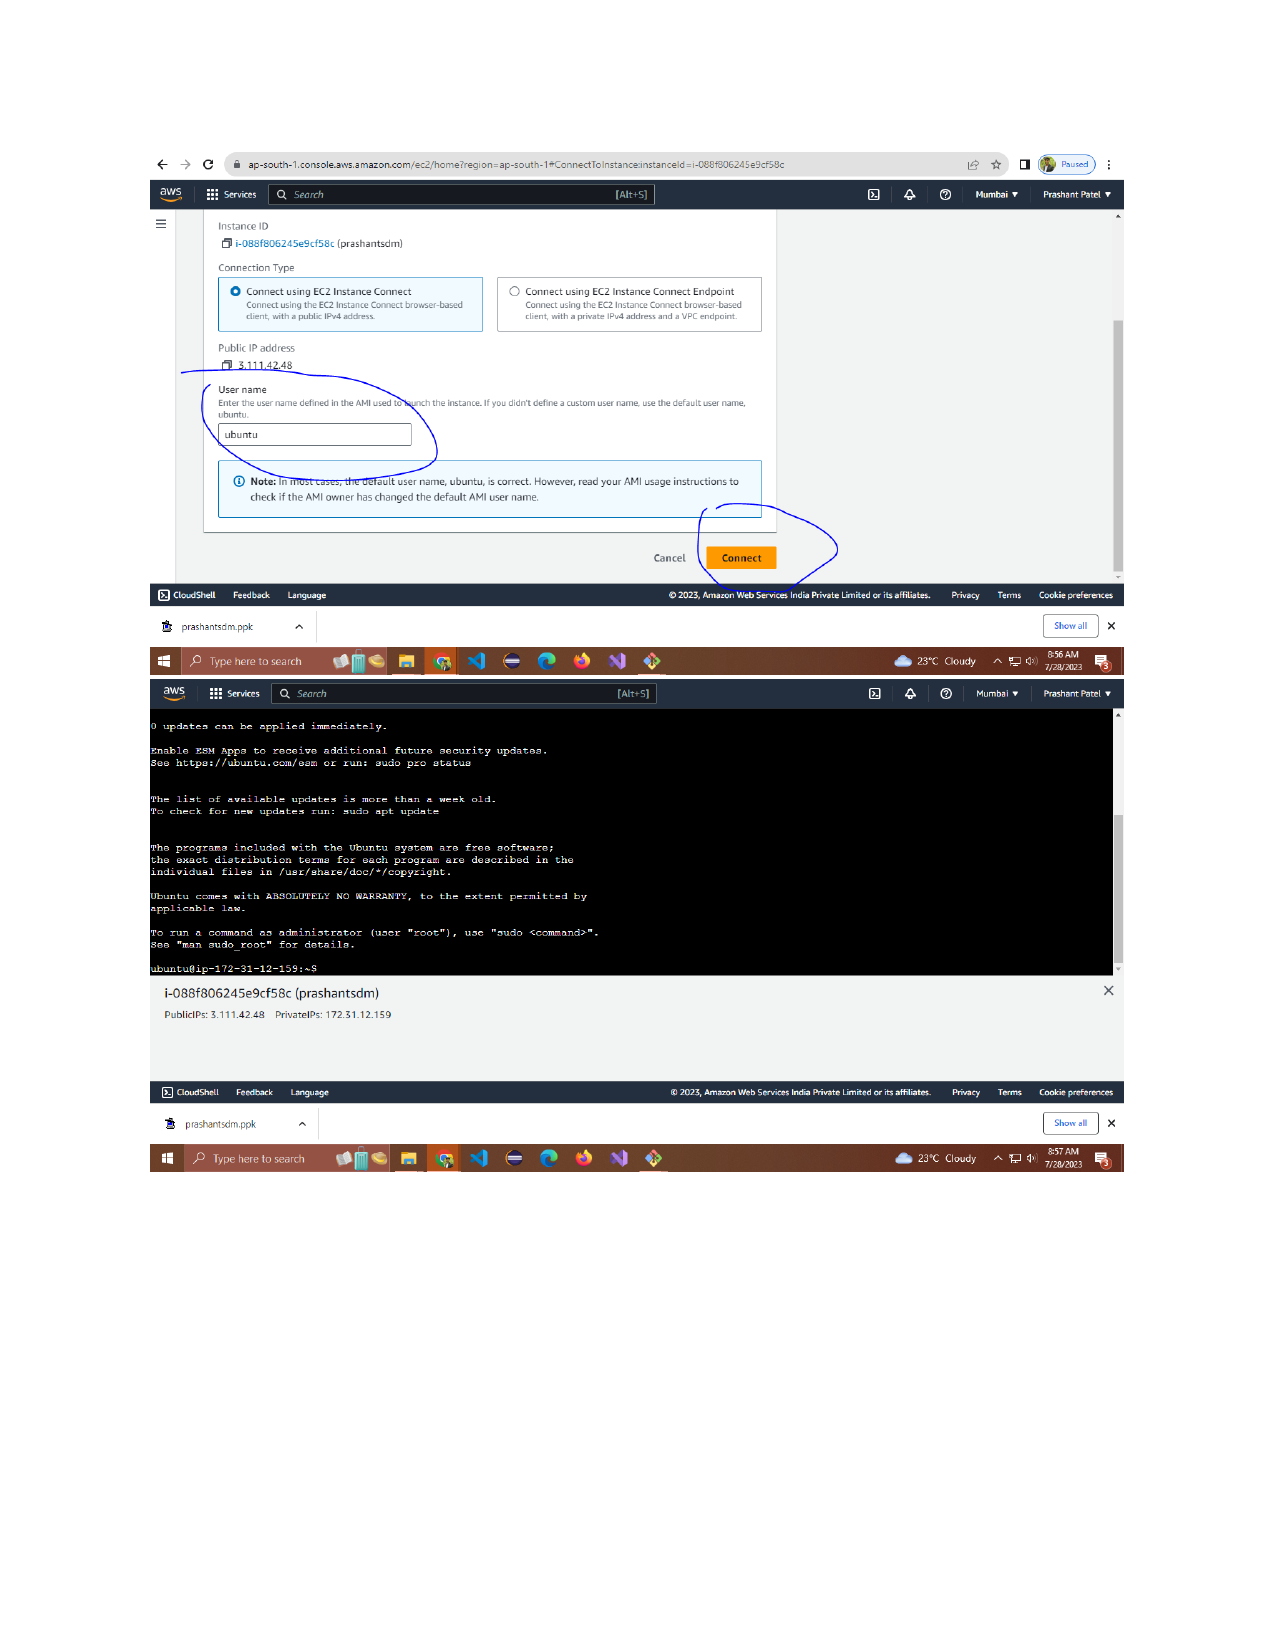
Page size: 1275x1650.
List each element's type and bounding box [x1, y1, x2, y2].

picture [150, 149, 1124, 675]
picture [150, 679, 1124, 1172]
